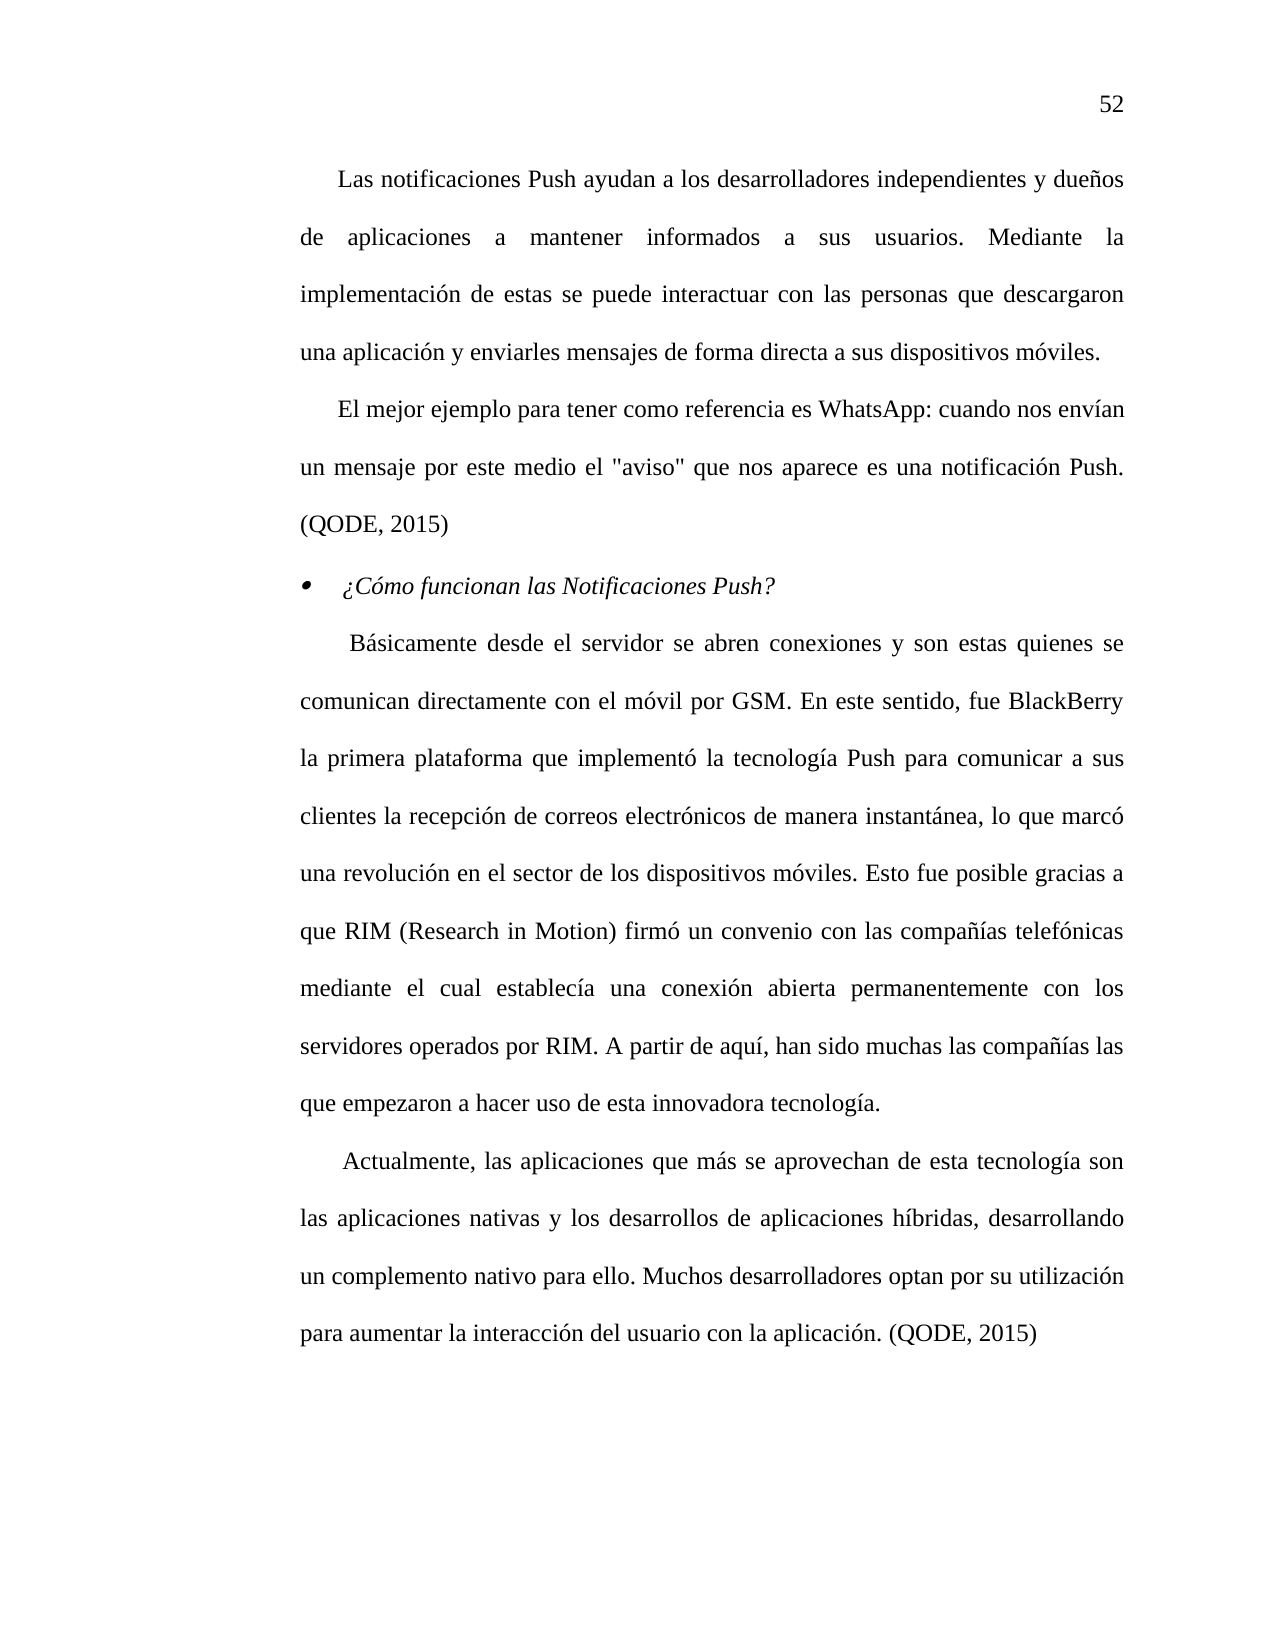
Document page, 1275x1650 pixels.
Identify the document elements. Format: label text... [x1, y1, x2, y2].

text Las notificaciones Push ayudan a los desarrolladores independientes y dueños de aplicaciones a mantener informados a sus usuarios. Mediante la implementación de estas se puede interactuar con las personas que descargaron una aplicación y enviarles mensajes de forma directa a sus dispositivos móviles. [300, 164, 1125, 366]
text Actualmente, las aplicaciones que más se aprovechan de esta tecnología son las aplicaciones nativas y los desarrollos de aplicaciones híbridas, desarrollando un complemento nativo para ello. Muchos desarrolladores optan por su utilización para aumentar la interacción del usuario con la aplicación. [300, 1146, 1125, 1347]
text ¿Cómo funcionan las Notificaciones Push? [300, 571, 1125, 600]
text Básicamente desde el servidor se abren conexiones y son estas quienes se comunican directamente con el móvil por GSM. En este sentido, fue BlackBerry la primera plataforma que implementó la tecnología Push para comunicar a sus clientes la recepción de correos electrónicos de manera instantánea, lo que marcó una revolución en el sector de los dispositivos móviles. Esto fue posible gracias a que RIM (Research in Motion) firmó un convenio con las compañías telefónicas mediante el cual establecía una conexión abierta permanentemente con los servidores operados por RIM. A partir de aquí, han sido muchas las compañías las que empezaron a hacer uso de esta innovadora tecnología. [300, 628, 1125, 1117]
text El mejor ejemplo para tener como referencia es WhatsApp: cuando nos envían un mensaje por este medio el "aviso" que nos aparece es una notificación Push. [300, 394, 1125, 538]
